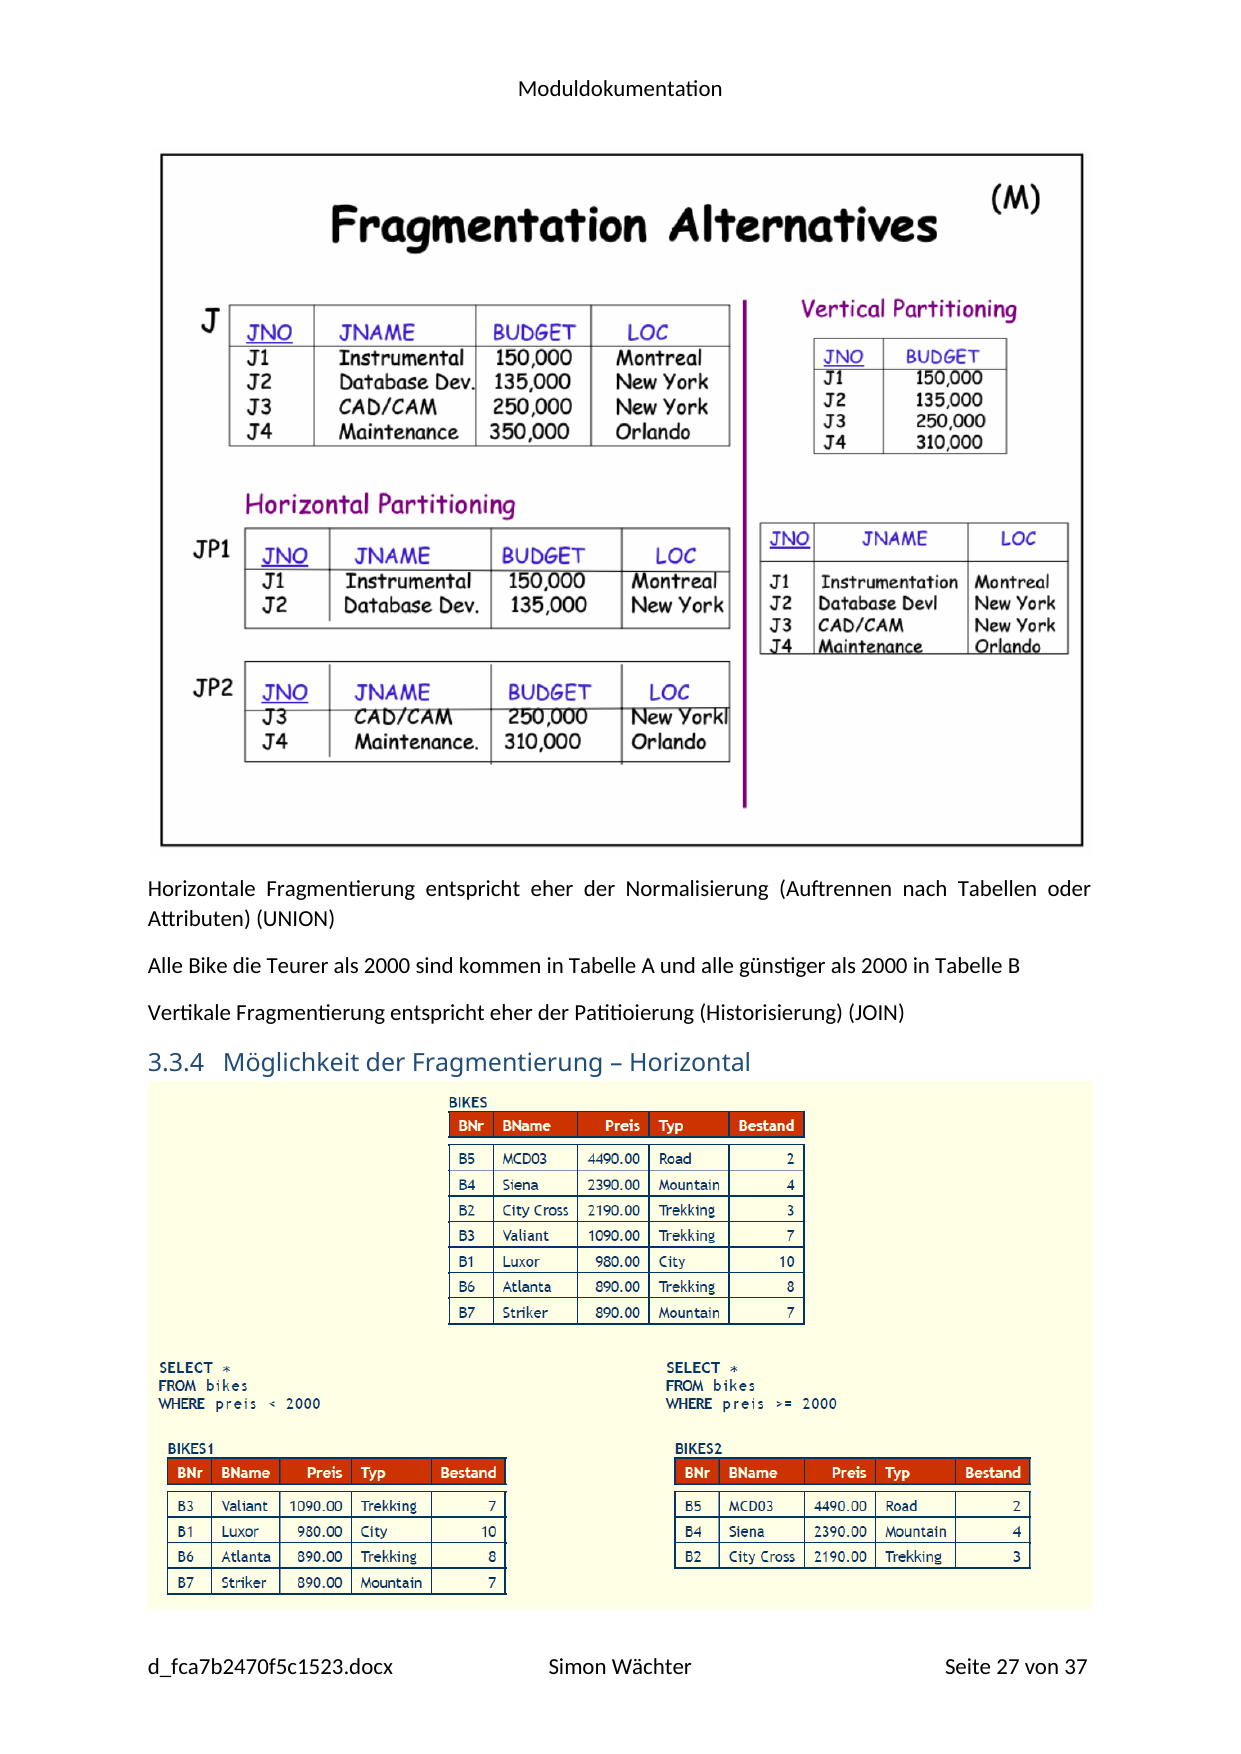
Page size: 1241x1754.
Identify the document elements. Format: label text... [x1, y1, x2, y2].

picture [147, 1081, 1093, 1609]
picture [147, 147, 1093, 856]
text Alle Bike die Teurer als 2000 sind kommen in Tabelle A und alle günstiger als 2000 in Tabelle B [148, 951, 1093, 979]
text Horizontale Fragmentierung entspricht eher der Normalisierung (Auftrennen nach Tabellen oder Attributen) (UNION) [148, 874, 1093, 932]
subtitle Möglichkeit der Fragmentierung – Horizontal [148, 1045, 1093, 1079]
text Vertikale Fragmentierung entspricht eher der Patitioierung (Historisierung) (JOIN) [148, 998, 1093, 1026]
